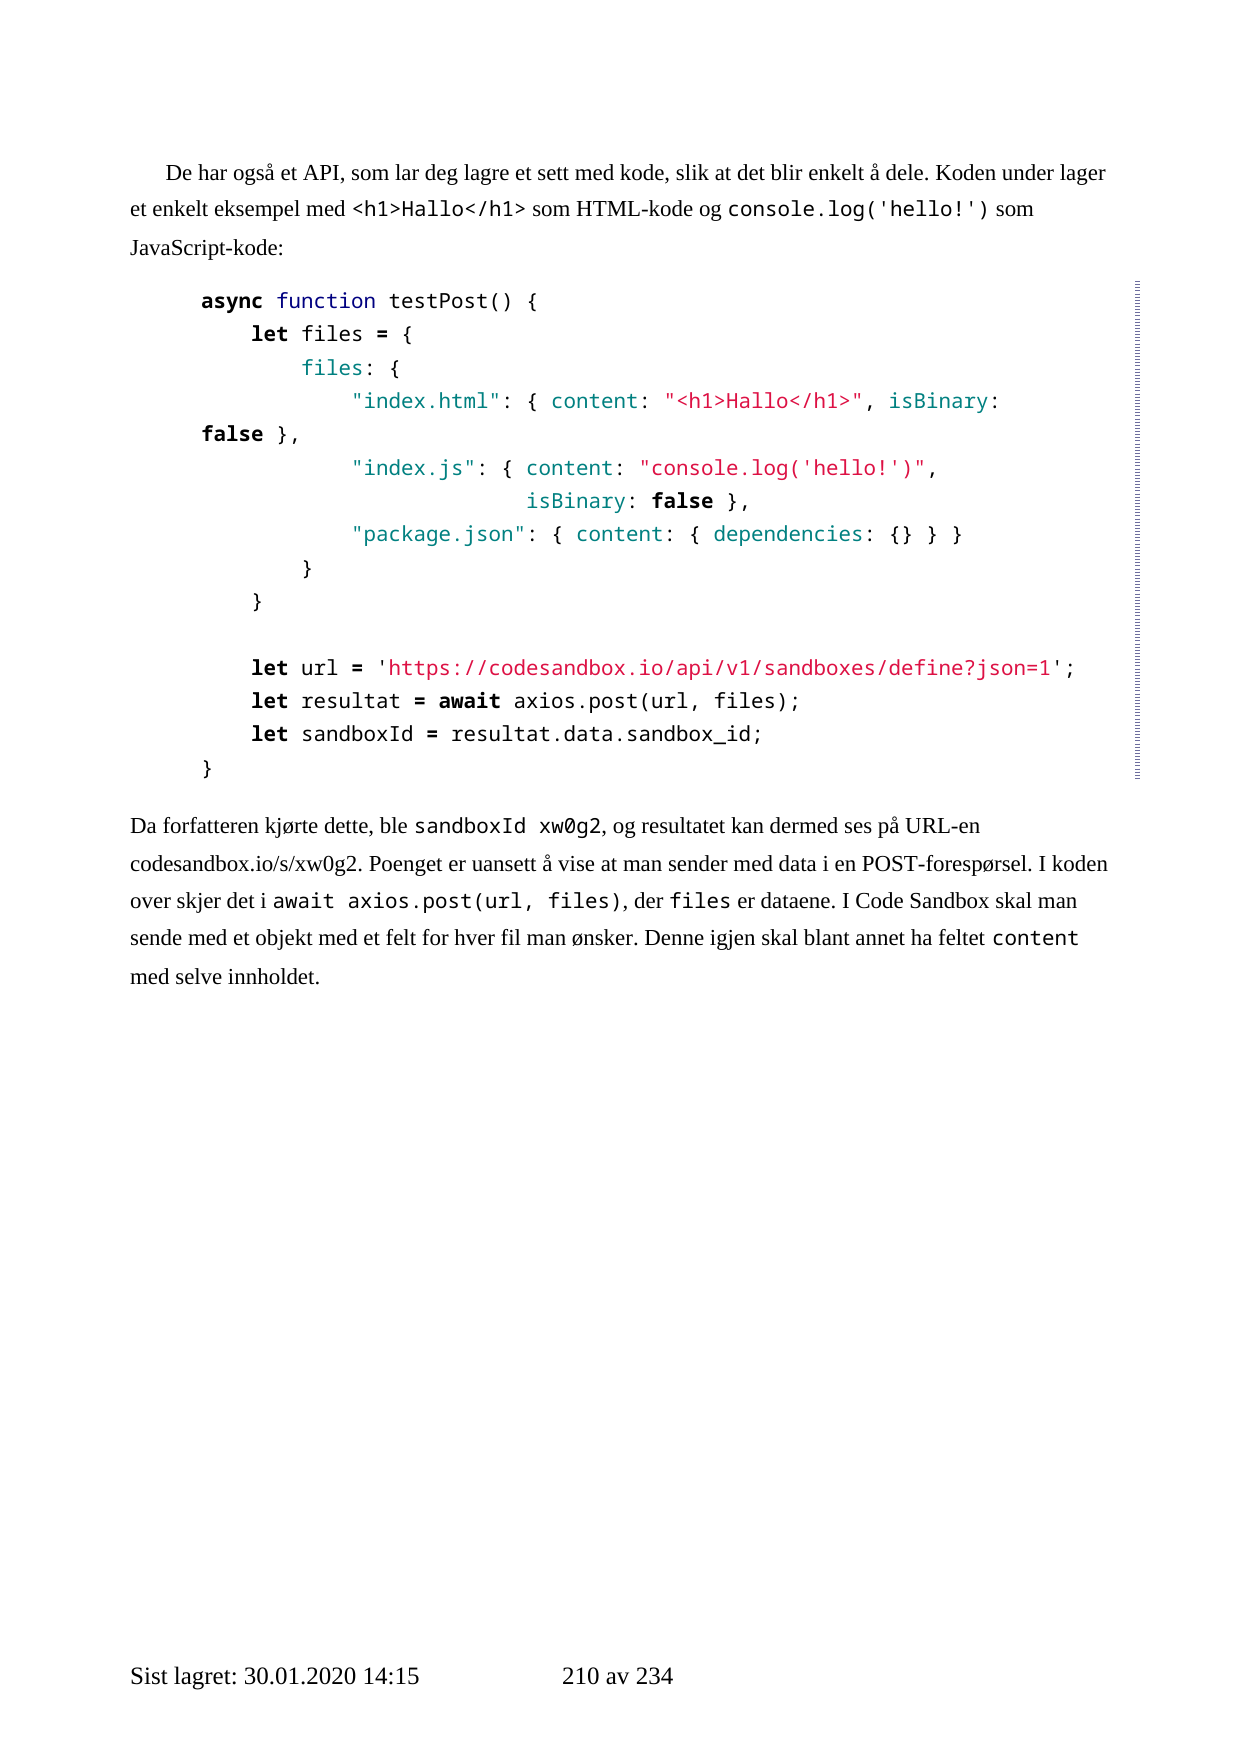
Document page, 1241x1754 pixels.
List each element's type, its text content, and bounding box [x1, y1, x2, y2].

text async function testPost() { let files = { files: { "index.html": { content: "<h1>Hallo</h1>", isBinary: false }, "index.js": { content: "console.log('hello!')", isBinary: false }, "package.json": { content: { dependencies: {} } } } } let url = 'https://codesandbox.io/api/v1/sandboxes/define?json=1'; let resultat = await axios.post(url, files); let sandboxId = resultat.data.sandbox_id; } [201, 281, 1140, 781]
text Da forfatteren kjørte dette, ble sandboxId xw0g2, og resultatet kan dermed ses på URL-en codesandbox.io/s/xw0g2. Poenget er uansett å vise at man sender med data i en POST-forespørsel. I koden over skjer det i await axios.post(url, files), der files er dataene. I Code Sandbox skal man sende med et objekt med et felt for hver fil man ønsker. Denne igjen skal blant annet ha feltet content med selve innholdet. [130, 802, 1110, 989]
text De har også et API, som lar deg lagre et sett med kode, slik at det blir enkelt å dele. Koden under lager et enkelt eksempel med <h1>Hallo</h1> som HTML-kode og console.log('hello!') som JavaScript-kode: [130, 148, 1110, 260]
